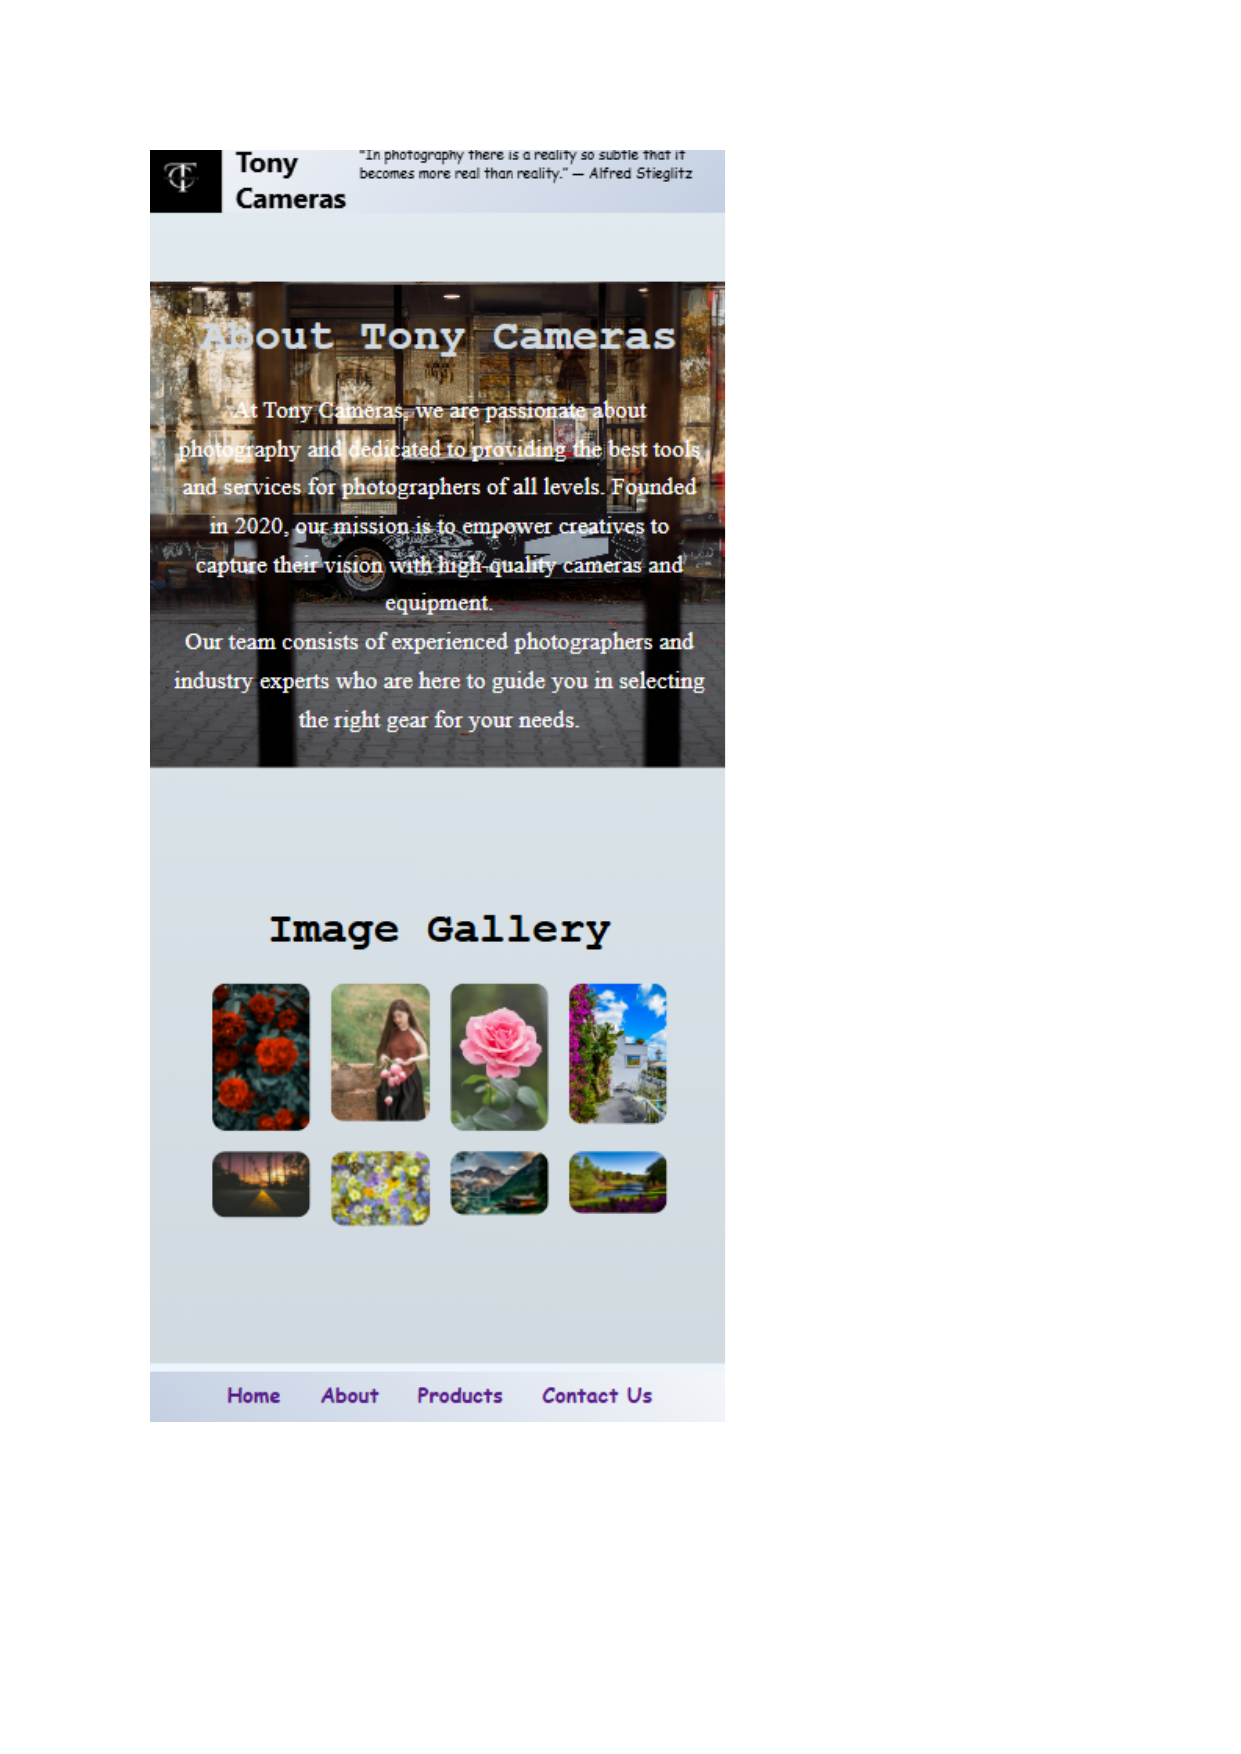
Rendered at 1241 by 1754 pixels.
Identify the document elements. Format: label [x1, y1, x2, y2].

picture [150, 150, 725, 1422]
